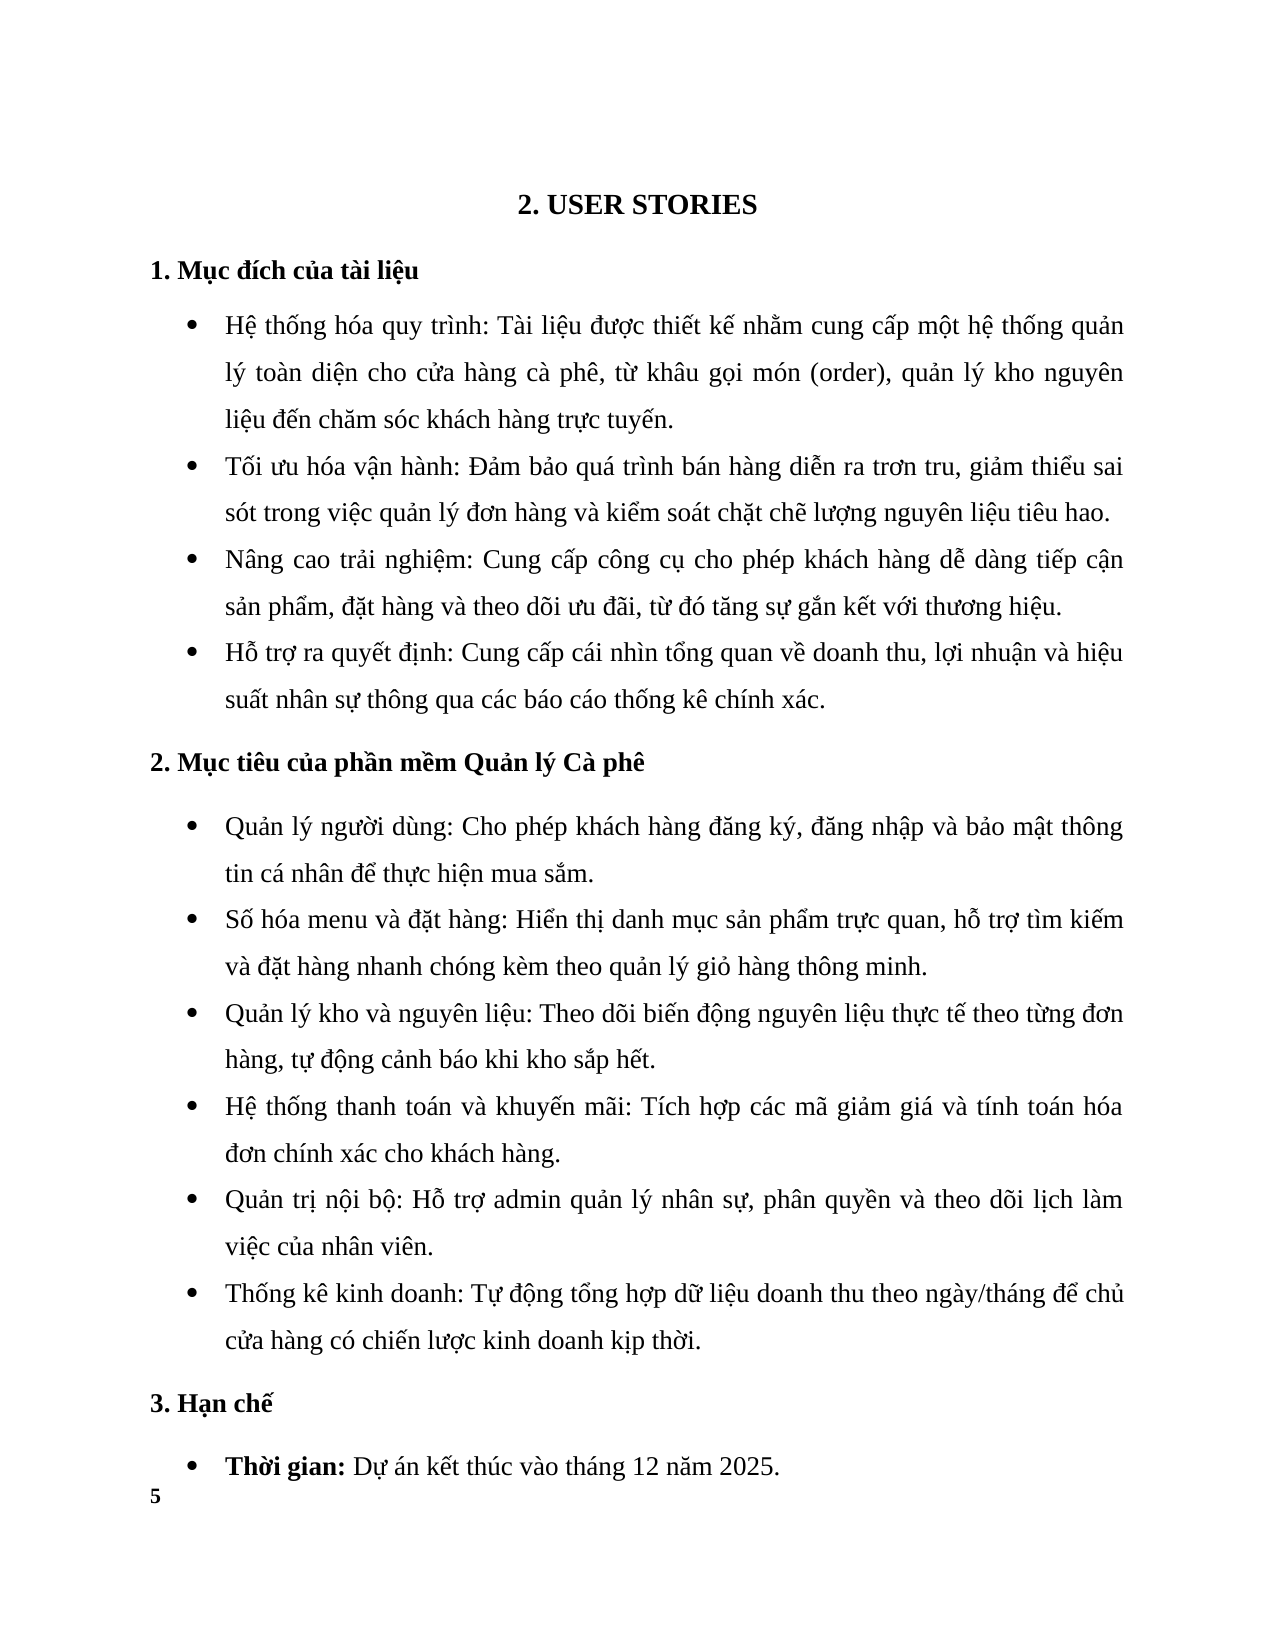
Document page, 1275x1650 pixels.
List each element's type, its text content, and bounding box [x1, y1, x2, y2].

list Tối ưu hóa vận hành: Đảm bảo quá trình bán hàng diễn ra trơn tru, giảm thiểu sai sót trong việc quản lý đơn hàng và kiểm soát chặt chẽ lượng nguyên liệu tiêu hao. [187, 449, 1125, 527]
list Hỗ trợ ra quyết định: Cung cấp cái nhìn tổng quan về doanh thu, lợi nhuận và hiệu suất nhân sự thông qua các báo cáo thống kê chính xác. [187, 636, 1125, 714]
list Quản trị nội bộ: Hỗ trợ admin quản lý nhân sự, phân quyền và theo dõi lịch làm việc của nhân viên. [187, 1184, 1125, 1262]
subtitle 1. Mục đích của tài liệu [150, 254, 1125, 286]
text 2. Mục tiêu của phần mềm Quản lý Cà phê [150, 747, 1125, 778]
text 3. Hạn chế [150, 1387, 1125, 1418]
list Số hóa menu và đặt hàng: Hiển thị danh mục sản phẩm trực quan, hỗ trợ tìm kiếm và đặt hàng nhanh chóng kèm theo quản lý giỏ hàng thông minh. [187, 903, 1125, 981]
list Nâng cao trải nghiệm: Cung cấp công cụ cho phép khách hàng dễ dàng tiếp cận sản phẩm, đặt hàng và theo dõi ưu đãi, từ đó tăng sự gắn kết với thương hiệu. [187, 543, 1125, 621]
list Thống kê kinh doanh: Tự động tổng hợp dữ liệu doanh thu theo ngày/tháng để chủ cửa hàng có chiến lược kinh doanh kịp thời. [187, 1277, 1125, 1355]
list Quản lý kho và nguyên liệu: Theo dõi biến động nguyên liệu thực tế theo từng đơn hàng, tự động cảnh báo khi kho sắp hết. [187, 997, 1125, 1075]
subtitle 2. USER STORIES [150, 187, 1125, 221]
list Hệ thống hóa quy trình: Tài liệu được thiết kế nhằm cung cấp một hệ thống quản lý toàn diện cho cửa hàng cà phê, từ khâu gọi món (order), quản lý kho nguyên liệu đến chăm sóc khách hàng trực tuyến. [187, 309, 1125, 434]
list Quản lý người dùng: Cho phép khách hàng đăng ký, đăng nhập và bảo mật thông tin cá nhân để thực hiện mua sắm. [187, 810, 1125, 888]
list Thời gian: Dự án kết thúc vào tháng 12 năm 2025. [187, 1451, 1125, 1482]
list Hệ thống thanh toán và khuyến mãi: Tích hợp các mã giảm giá và tính toán hóa đơn chính xác cho khách hàng. [187, 1090, 1125, 1168]
